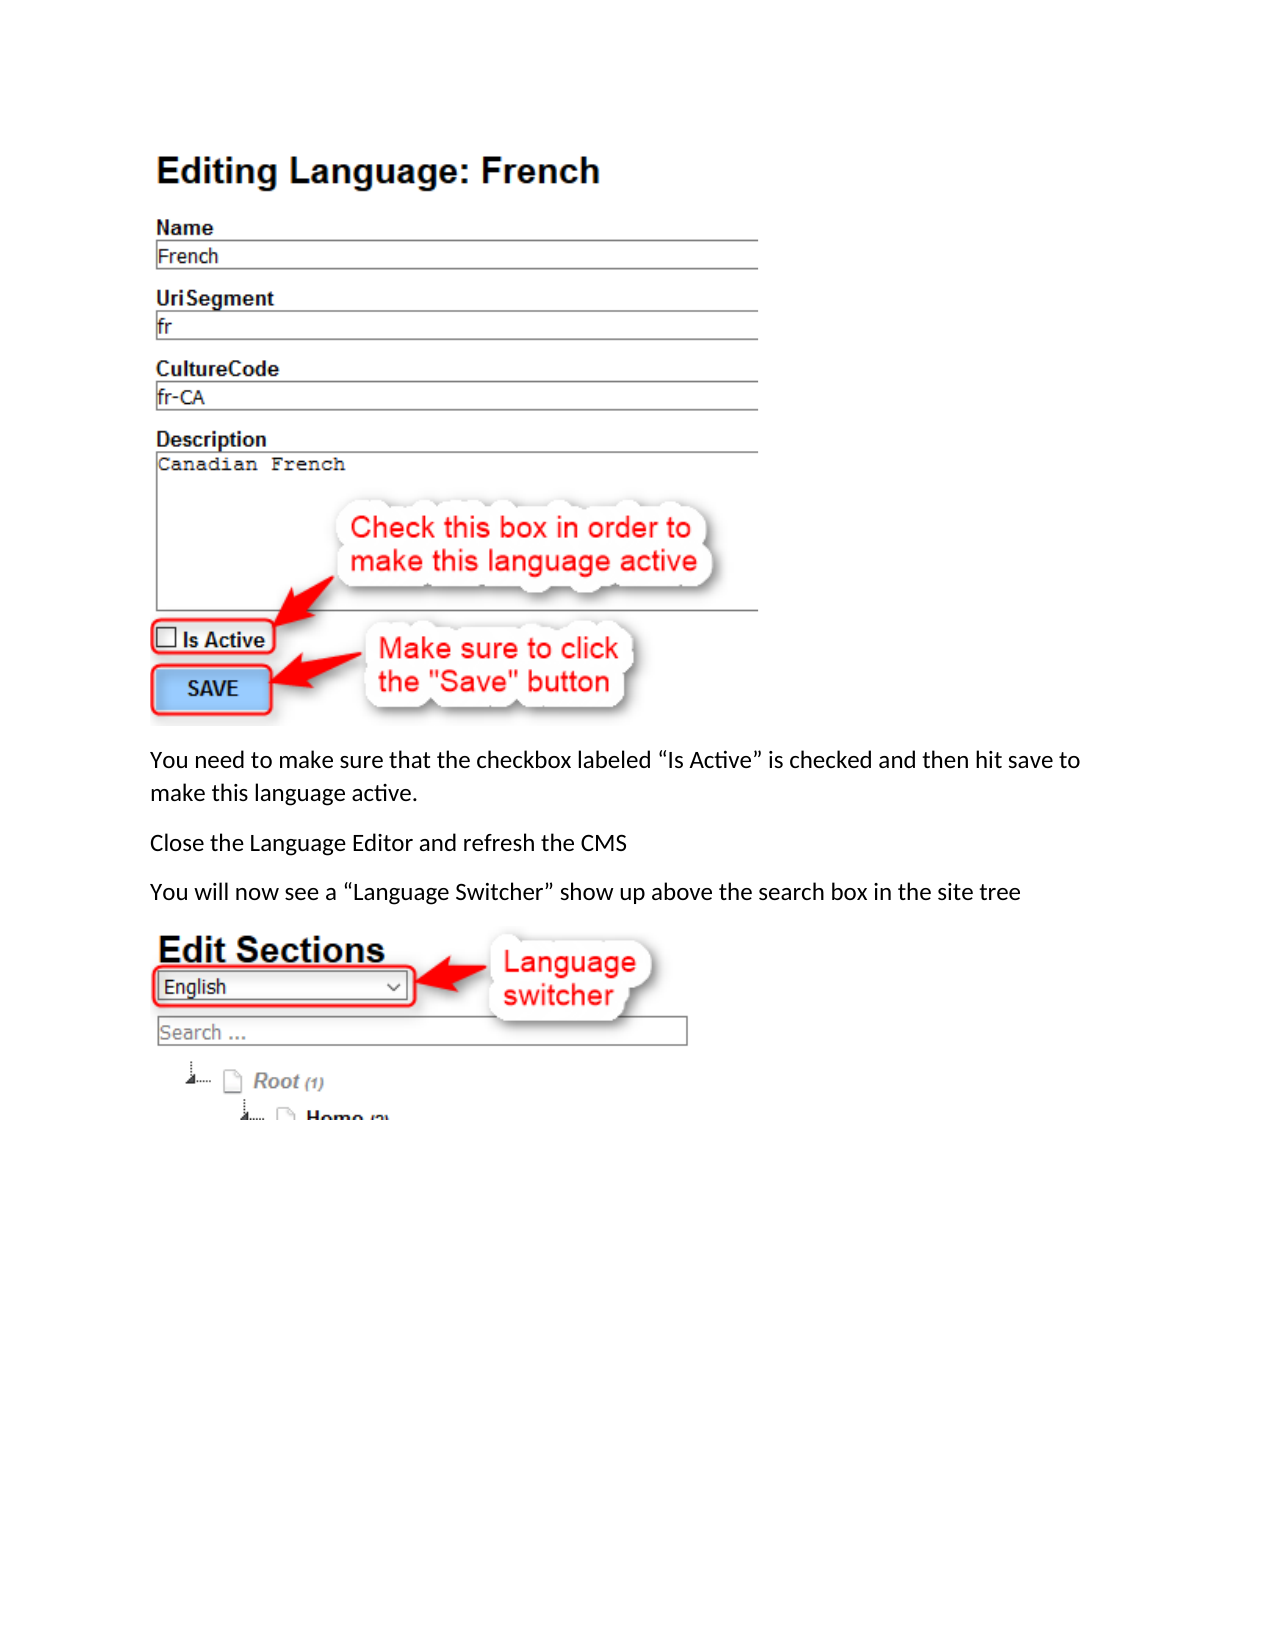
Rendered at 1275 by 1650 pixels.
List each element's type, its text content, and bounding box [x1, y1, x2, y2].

text Close the Language Editor and refresh the CMS [150, 827, 1125, 857]
text You will now see a “Language Switcher” show up above the search box in the site tree [150, 876, 1125, 907]
picture [150, 150, 759, 726]
text You need to make sure that the checkbox labeled “Is Active” is checked and then hit save to make this language active. [150, 744, 1125, 808]
picture [150, 926, 699, 1120]
